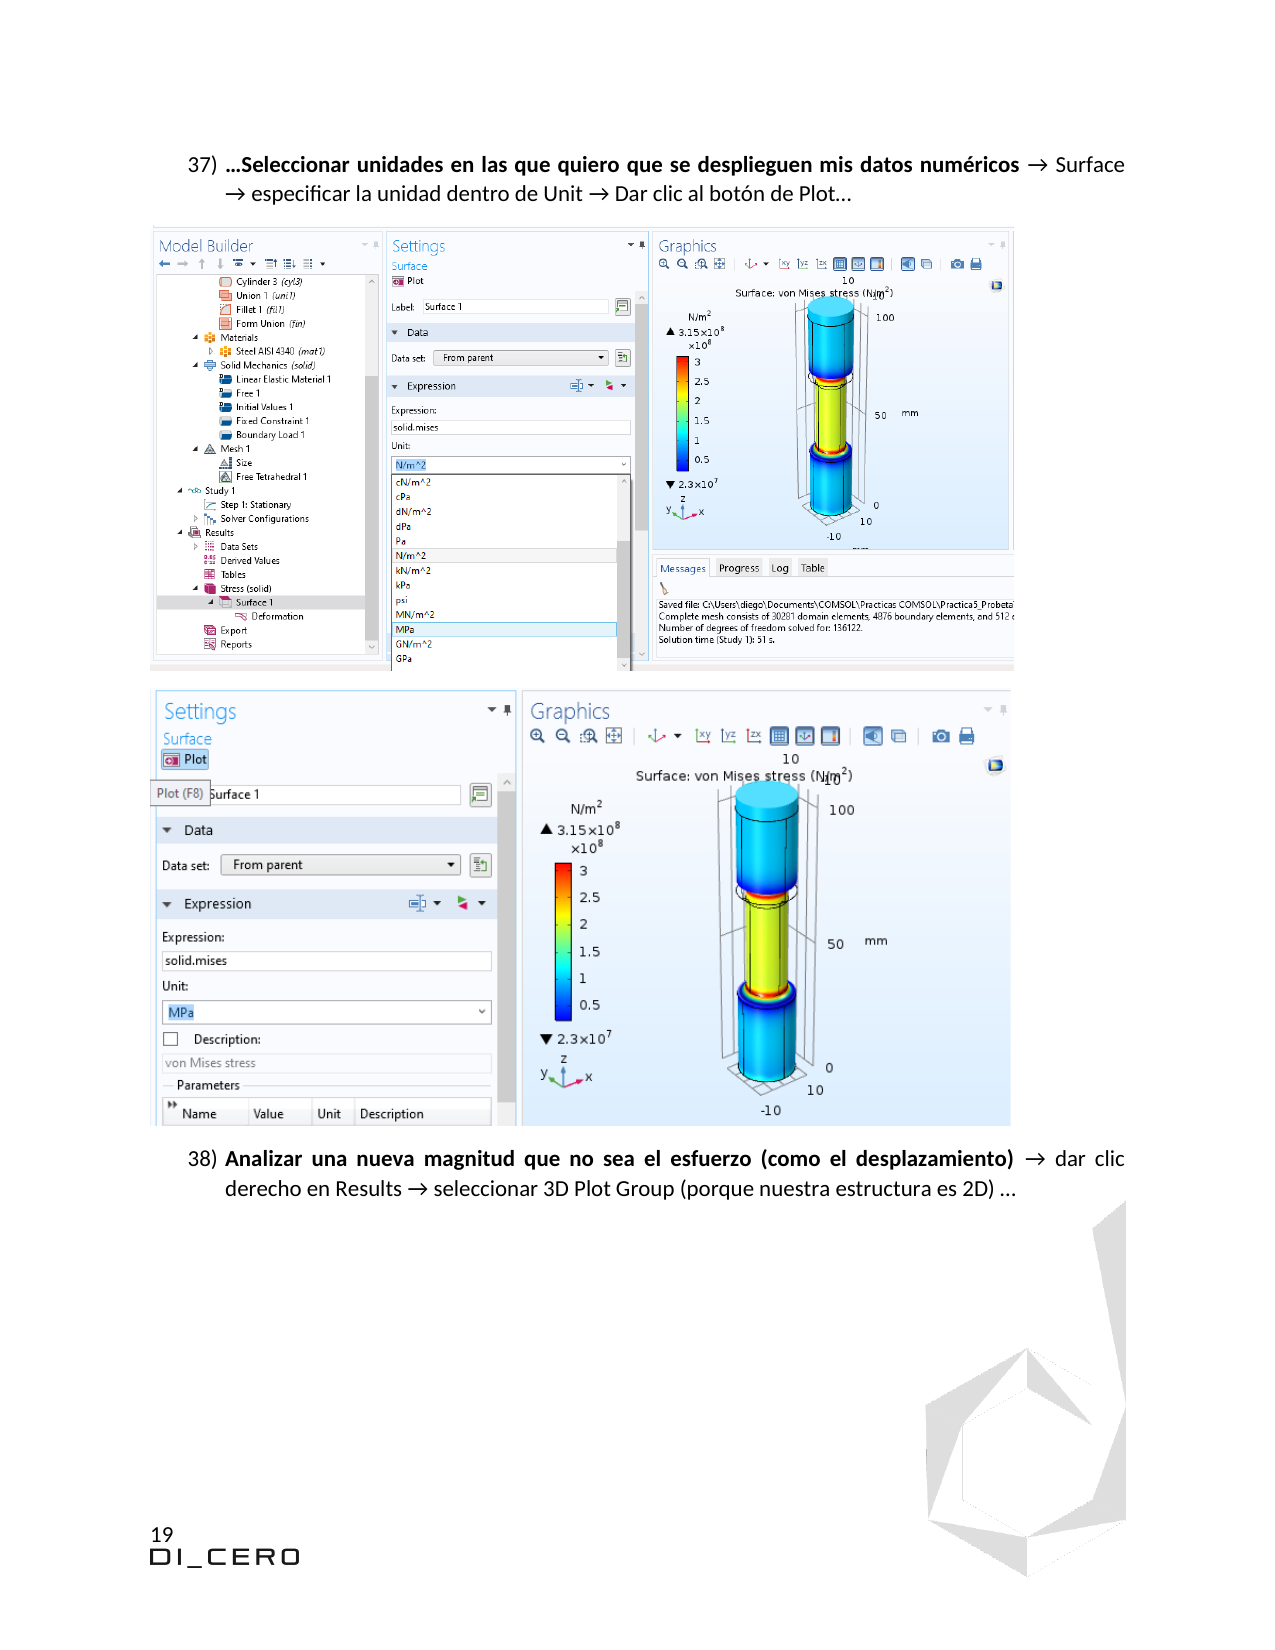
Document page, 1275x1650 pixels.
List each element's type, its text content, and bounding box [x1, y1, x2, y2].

picture [150, 688, 1011, 1126]
picture [925, 1200, 1126, 1577]
picture [150, 225, 1015, 671]
list Analizar una nueva magnitud que no sea el esfuerzo (como el desplazamiento) → dar clic derecho en Results → seleccionar 3D Plot Group (porque nuestra estructura es 2D) … [187, 1144, 1125, 1202]
list …Seleccionar unidades en las que quiero que se desplieguen mis datos numéricos → Surface → especificar la unidad dentro de Unit → Dar clic al botón de Plot… [187, 150, 1125, 207]
picture [150, 1548, 299, 1568]
